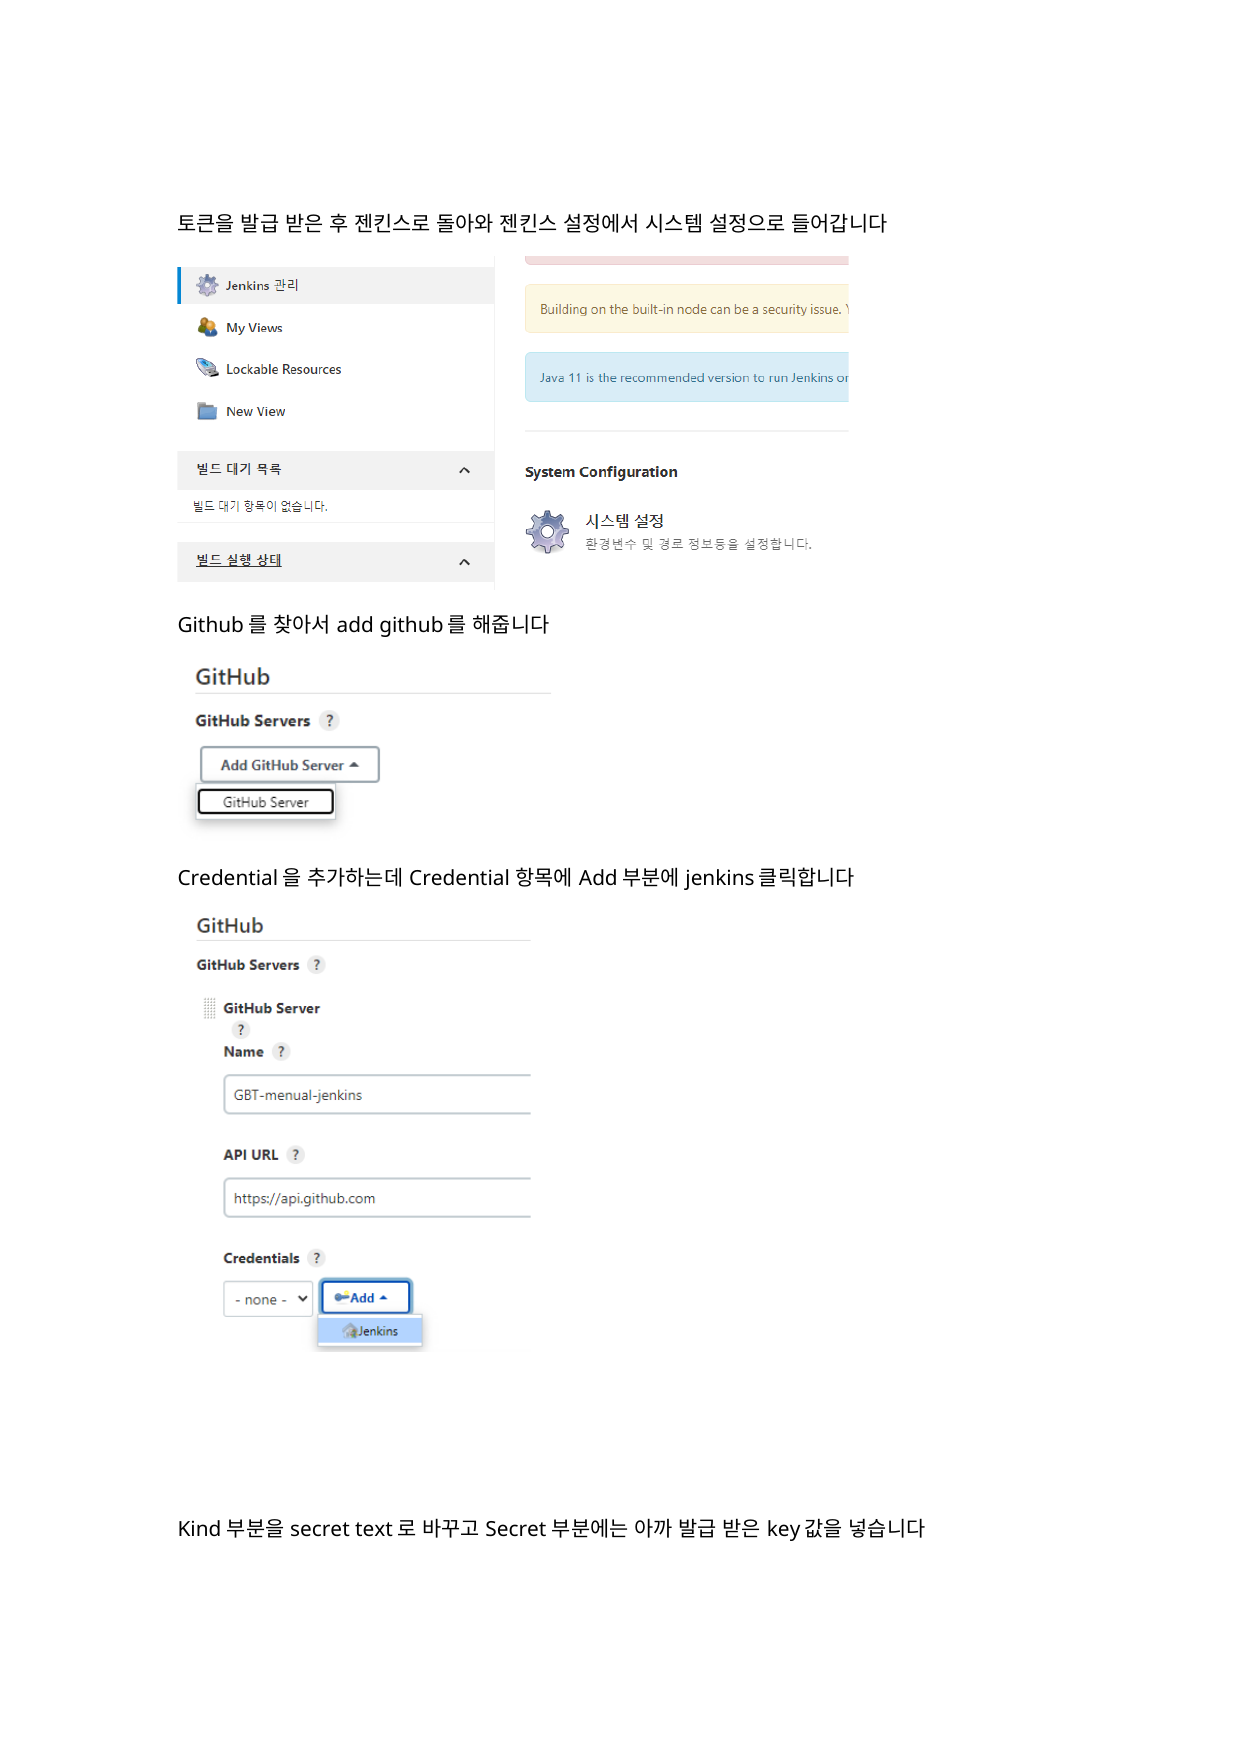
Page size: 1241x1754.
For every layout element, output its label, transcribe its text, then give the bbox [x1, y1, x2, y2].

text 토큰을 발급 받은 후 젠킨스로 돌아와 젠킨스 설정에서 시스템 설정으로 들어갑니다 [177, 207, 1063, 237]
picture [177, 256, 849, 590]
picture [177, 910, 531, 1352]
text Kind 부분을 secret text로 바꾸고 Secret 부분에는 아까 발급 받은 key값을 넣습니다 [177, 1512, 1063, 1542]
picture [177, 657, 552, 842]
text Github를 찾아서 add github를 해줍니다 [177, 608, 1063, 639]
text Credential을 추가하는데 Credential 항목에 Add부분에 jenkins클릭합니다 [177, 861, 1063, 891]
